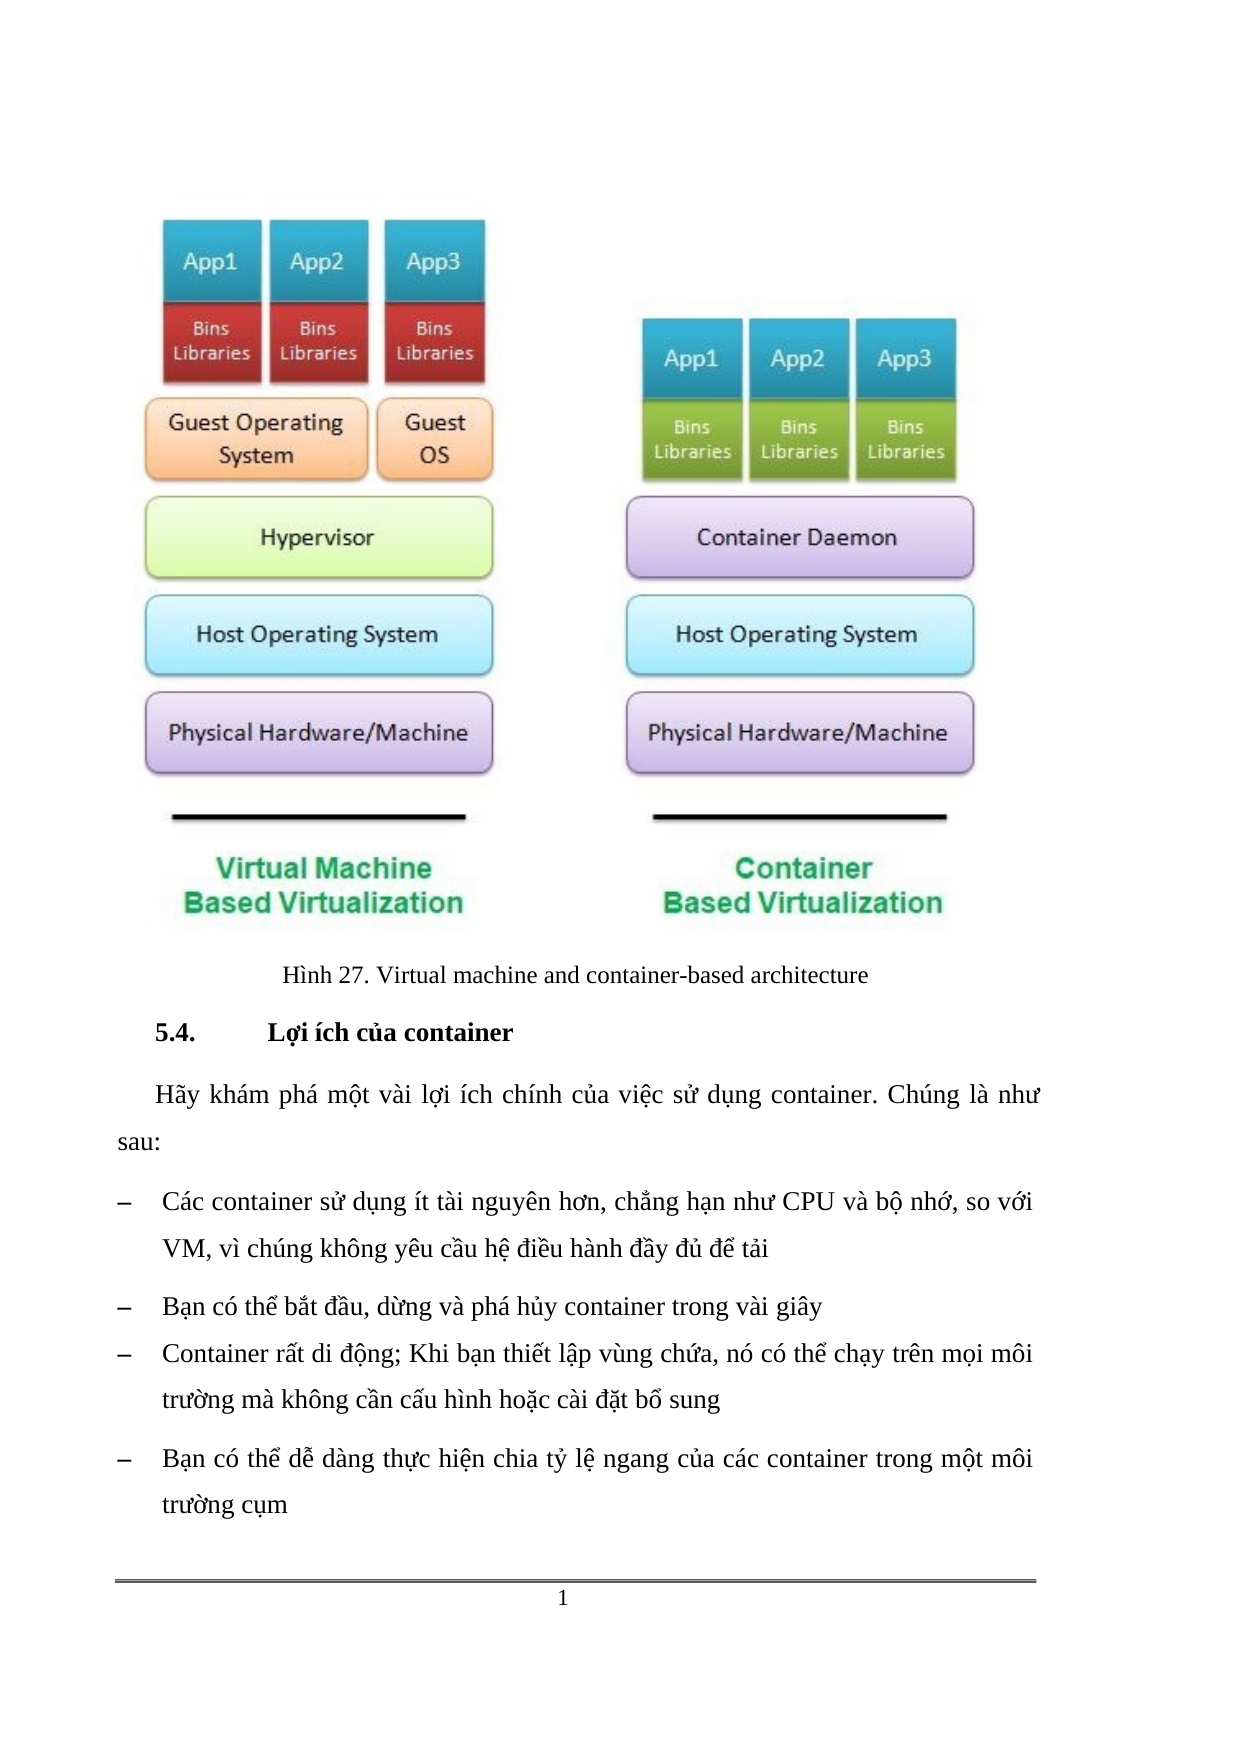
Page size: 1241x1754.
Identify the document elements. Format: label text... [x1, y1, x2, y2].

list Bạn có thể dễ dàng thực hiện chia tỷ lệ ngang của các container trong một môi trường cụm [117, 1442, 1035, 1520]
subtitle Lợi ích của container [155, 1016, 1034, 1047]
text Hình 27. Virtual machine and container-based architecture [282, 961, 1034, 989]
list Các container sử dụng ít tài nguyên hơn, chẳng hạn như CPU và bộ nhớ, so với VM, vì chúng không yêu cầu hệ điều hành đầy đủ để tải [117, 1185, 1034, 1263]
list Container rất di động; Khi bạn thiết lập vùng chứa, nó có thể chạy trên mọi môi trường mà không cần cấu hình hoặc cài đặt bổ sung [117, 1337, 1034, 1414]
picture [134, 194, 985, 933]
list Bạn có thể bắt đầu, dừng và phá hủy container trong vài giây [117, 1291, 1034, 1322]
text Hãy khám phá một vài lợi ích chính của việc sử dụng container. Chúng là như sau: [117, 1078, 1041, 1156]
